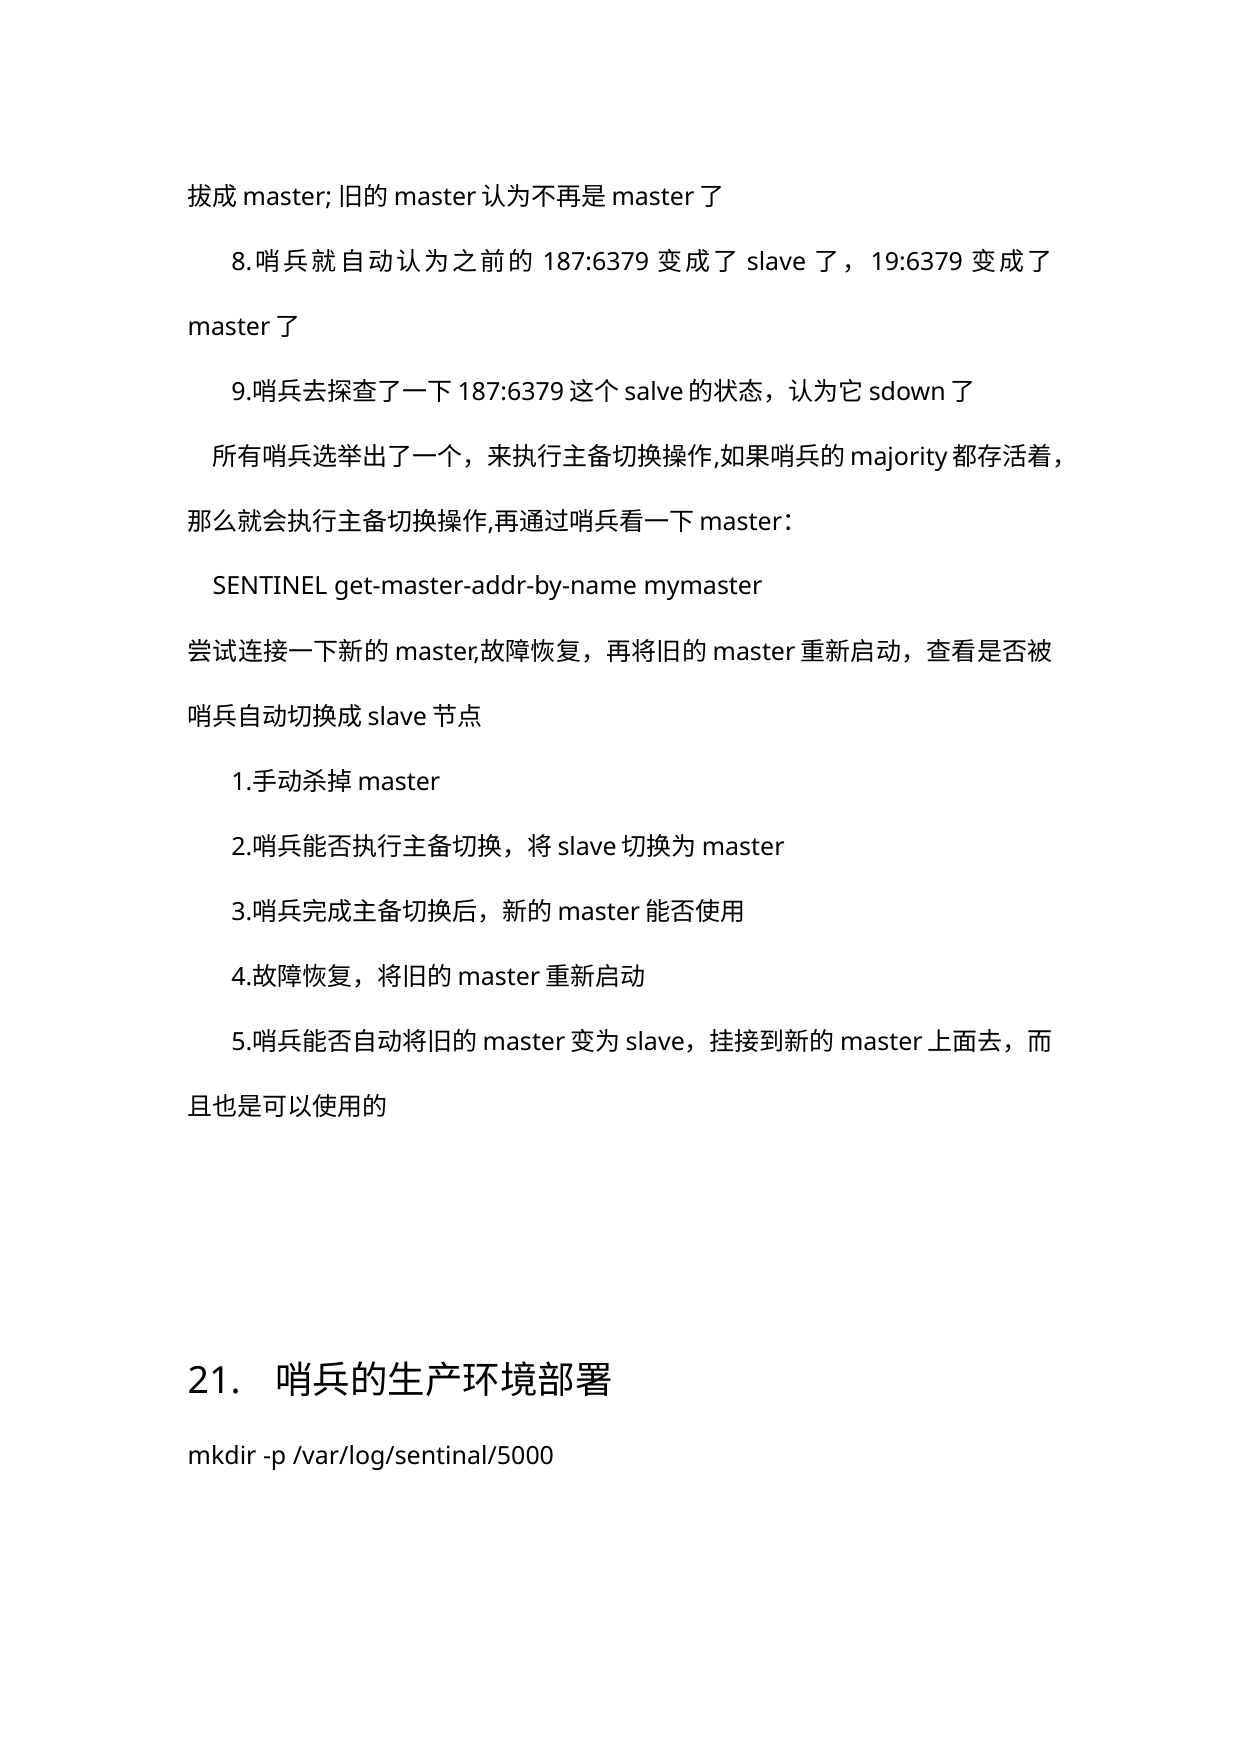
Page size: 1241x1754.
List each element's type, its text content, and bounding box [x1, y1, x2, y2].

text 3.哨兵完成主备切换后，新的master能否使用 [187, 877, 1053, 942]
text 5.哨兵能否自动将旧的master变为slave，挂接到新的master上面去，而且也是可以使用的 [187, 1007, 1053, 1137]
text 9.哨兵去探查了一下187:6379这个salve的状态，认为它sdown了 [187, 357, 1053, 422]
text mkdir -p /var/log/sentinal/5000 [187, 1422, 1053, 1487]
text 所有哨兵选举出了一个，来执行主备切换操作,如果哨兵的majority都存活着，那么就会执行主备切换操作,再通过哨兵看一下master： [187, 422, 1053, 552]
text 4.故障恢复，将旧的master重新启动 [187, 942, 1053, 1007]
text SENTINEL get-master-addr-by-name mymaster [187, 552, 1053, 617]
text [187, 162, 1053, 227]
text 1.手动杀掉master [187, 747, 1053, 812]
subtitle 哨兵的生产环境部署 [187, 1344, 1053, 1409]
text 2.哨兵能否执行主备切换，将slave切换为master [187, 812, 1053, 877]
text 8.哨兵就自动认为之前的187:6379变成了slave了，19:6379变成了master了 [187, 227, 1053, 357]
text 尝试连接一下新的master,故障恢复，再将旧的master重新启动，查看是否被哨兵自动切换成slave节点 [187, 617, 1053, 747]
